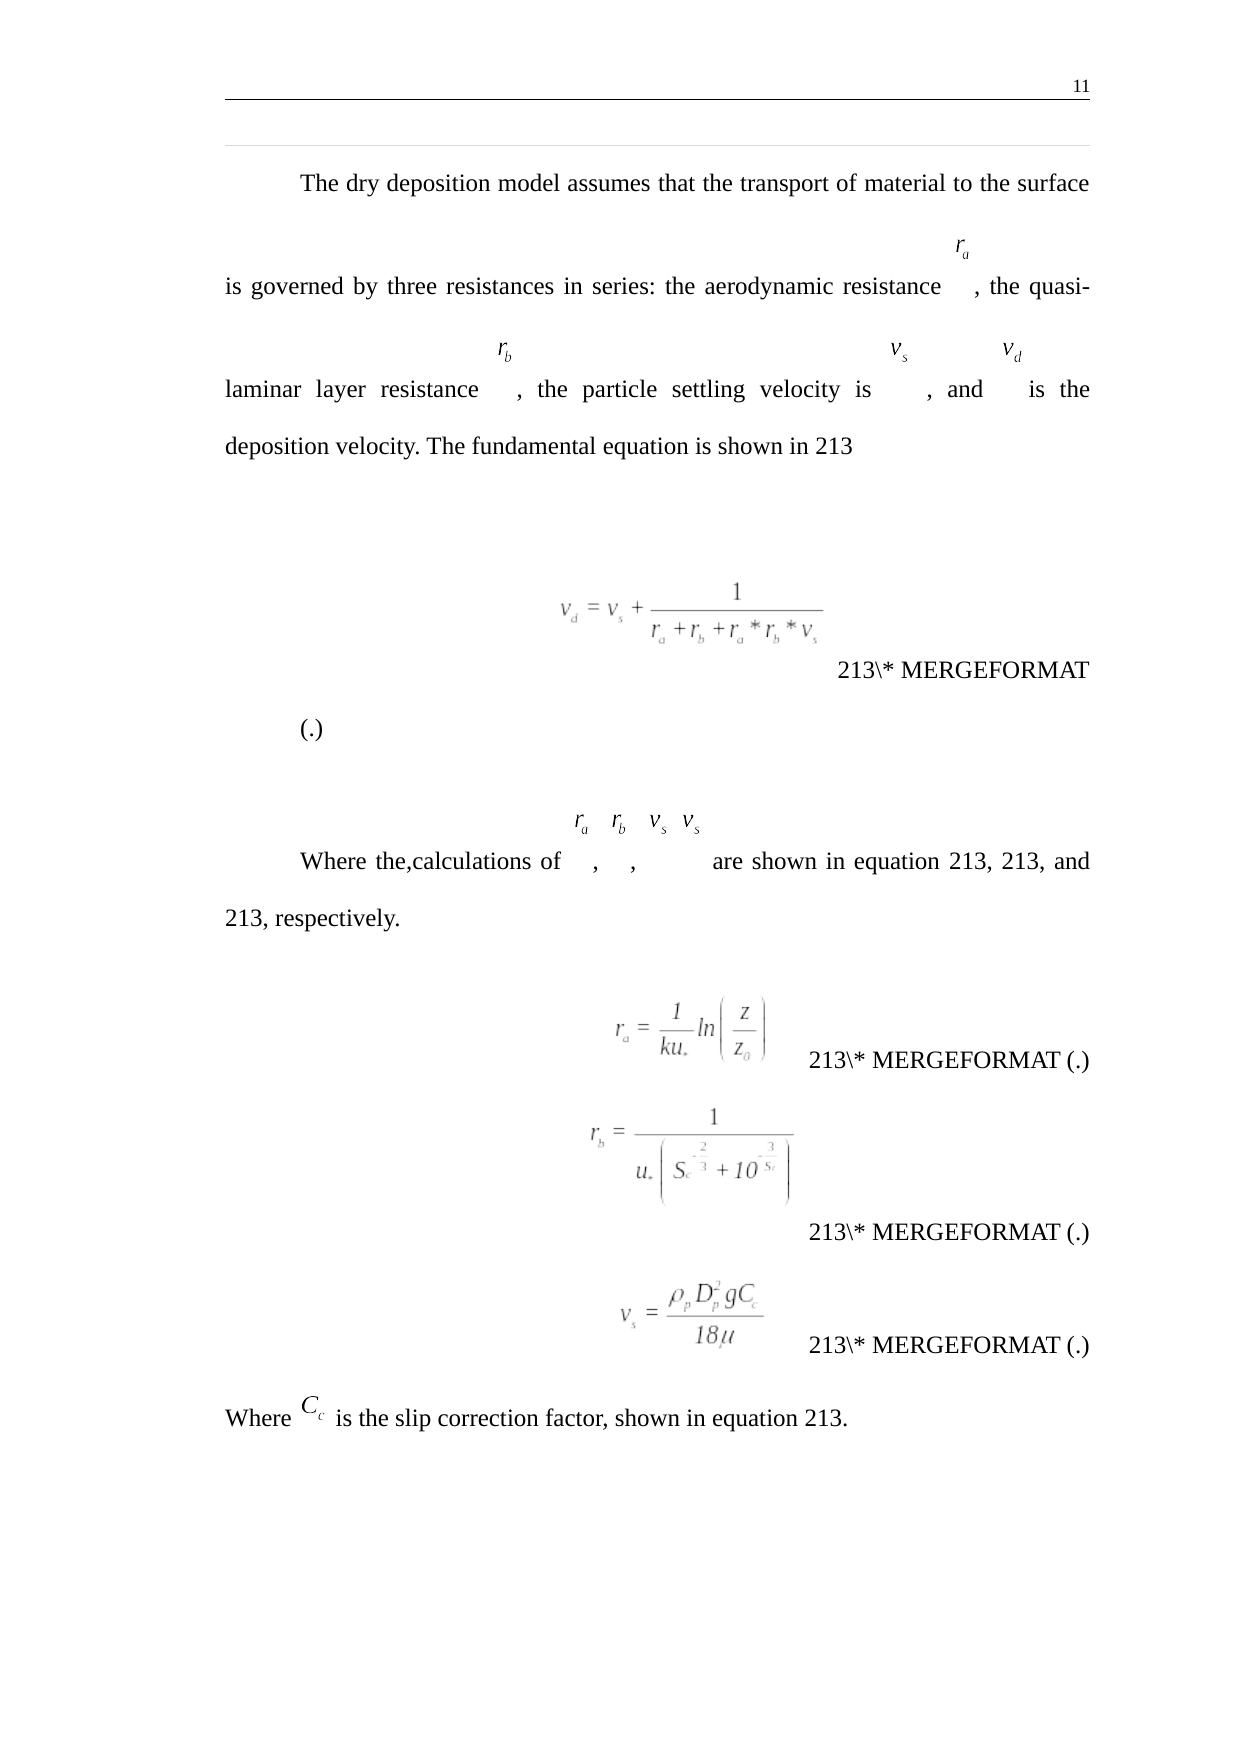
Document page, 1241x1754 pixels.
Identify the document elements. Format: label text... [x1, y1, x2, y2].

text The dry deposition model assumes that the transport of material to the surface is governed by three resistances in series: the aerodynamic resistance , the quasi-laminar layer resistance , the particle settling velocity is , and is the deposition velocity. The fundamental equation is shown in [225, 168, 1090, 460]
text Where the,calculations of , , are shown in equation , , and , respectively. [225, 801, 1090, 932]
text Where is the slip correction factor, shown in equation . [225, 1387, 1090, 1431]
